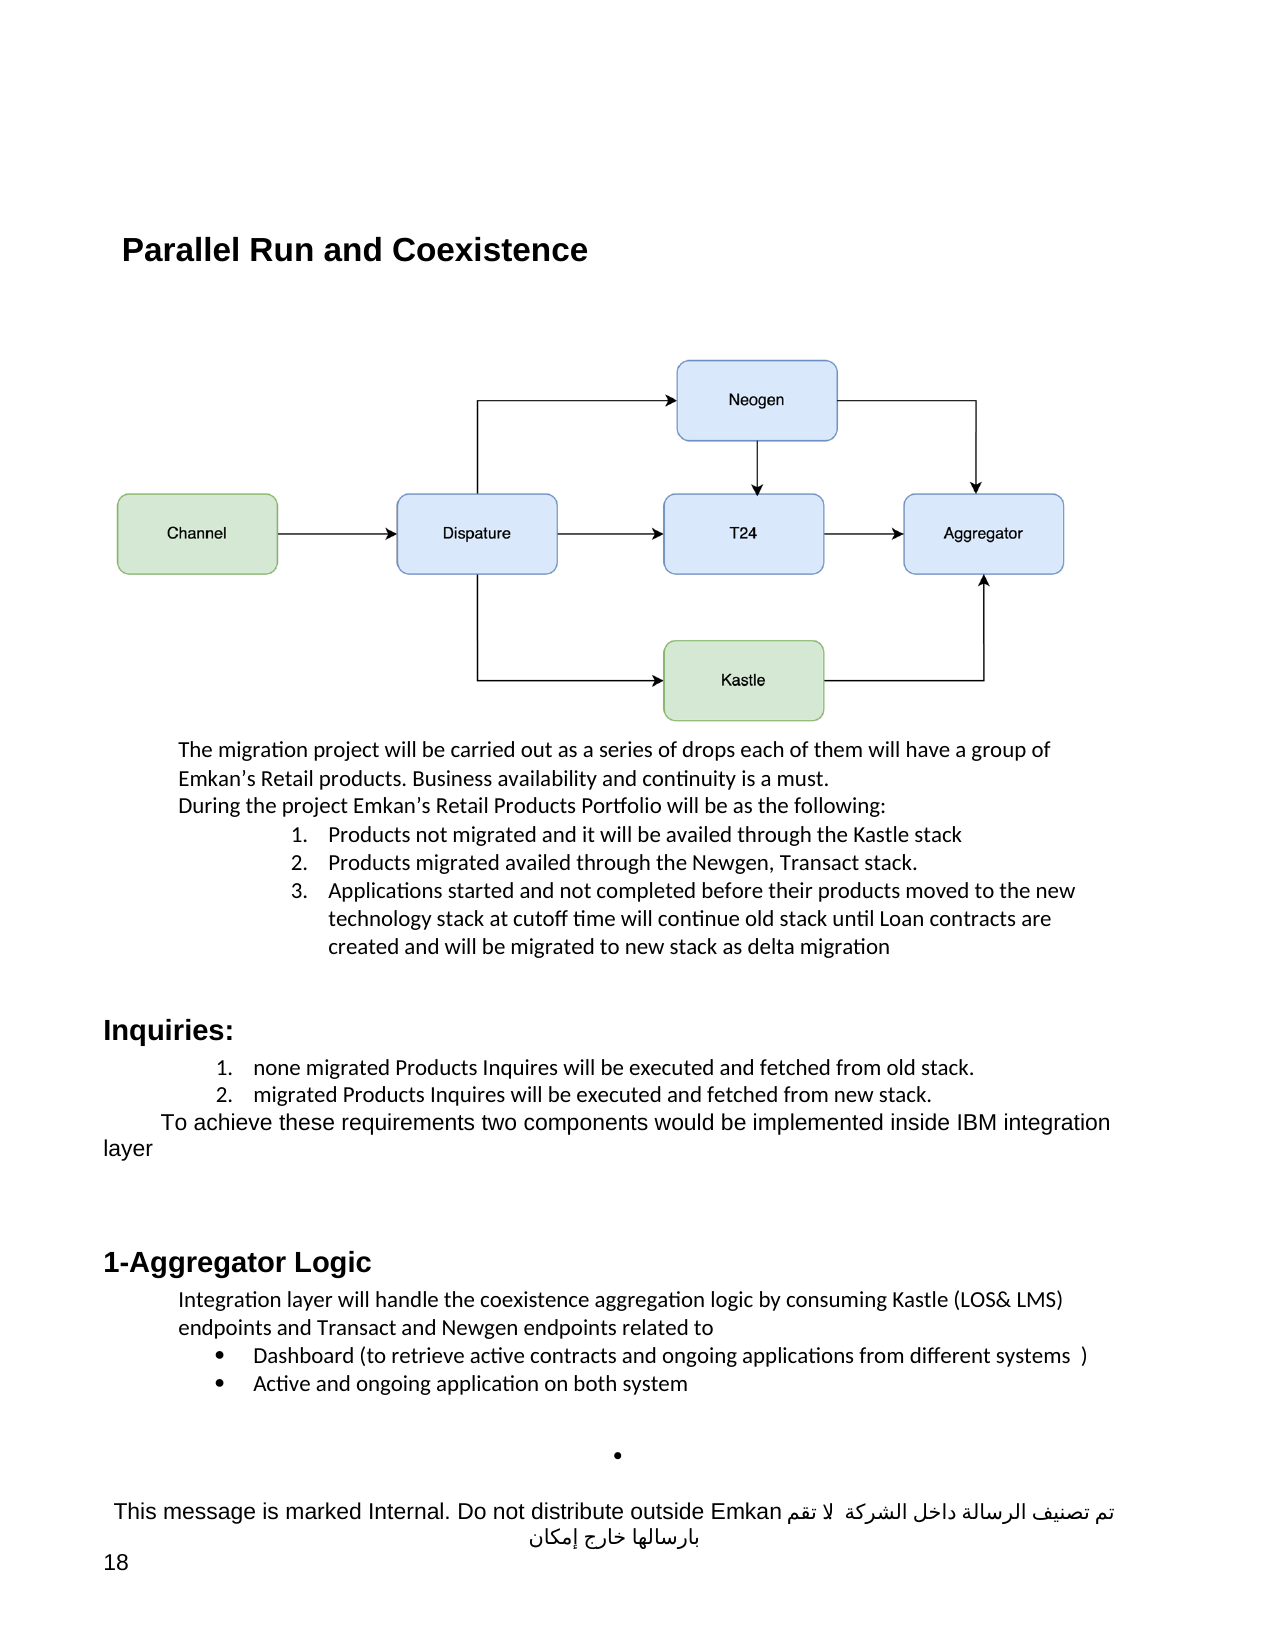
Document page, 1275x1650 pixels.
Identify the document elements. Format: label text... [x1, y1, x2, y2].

subtitle Parallel Run and Coexistence [103, 230, 1125, 269]
text To achieve these requirements two components would be implemented inside IBM integration layer [103, 1109, 1125, 1161]
text During the project Emkan’s Retail Products Portfolio will be as the following: [178, 792, 1125, 820]
picture [103, 347, 1079, 736]
list Applications started and not completed before their products moved to the new technology stack at cutoff time will continue old stack until Loan contracts are created and will be migrated to new stack as delta migration [291, 876, 1125, 960]
text Integration layer will handle the coexistence aggregation logic by consuming Kastle (LOS& LMS) endpoints and Transact and Newgen endpoints related to [178, 1285, 1125, 1341]
subtitle Inquiries: [103, 1013, 1125, 1046]
list Dashboard (to retrieve active contracts and ongoing applications from different systems ) [216, 1341, 1125, 1369]
list Products not migrated and it will be availed through the Kastle stack [291, 820, 1125, 848]
list Products migrated availed through the Newgen, Transact stack. [291, 848, 1125, 876]
list Active and ongoing application on both system [216, 1369, 1125, 1397]
list migrated Products Inquires will be executed and fetched from new stack. [216, 1081, 1125, 1109]
subtitle 1-Aggregator Logic [103, 1245, 1125, 1278]
text The migration project will be carried out as a series of drops each of them will have a group of Emkan’s Retail products. Business availability and continuity is a must. [178, 736, 1125, 792]
list none migrated Products Inquires will be executed and fetched from old stack. [216, 1053, 1125, 1081]
